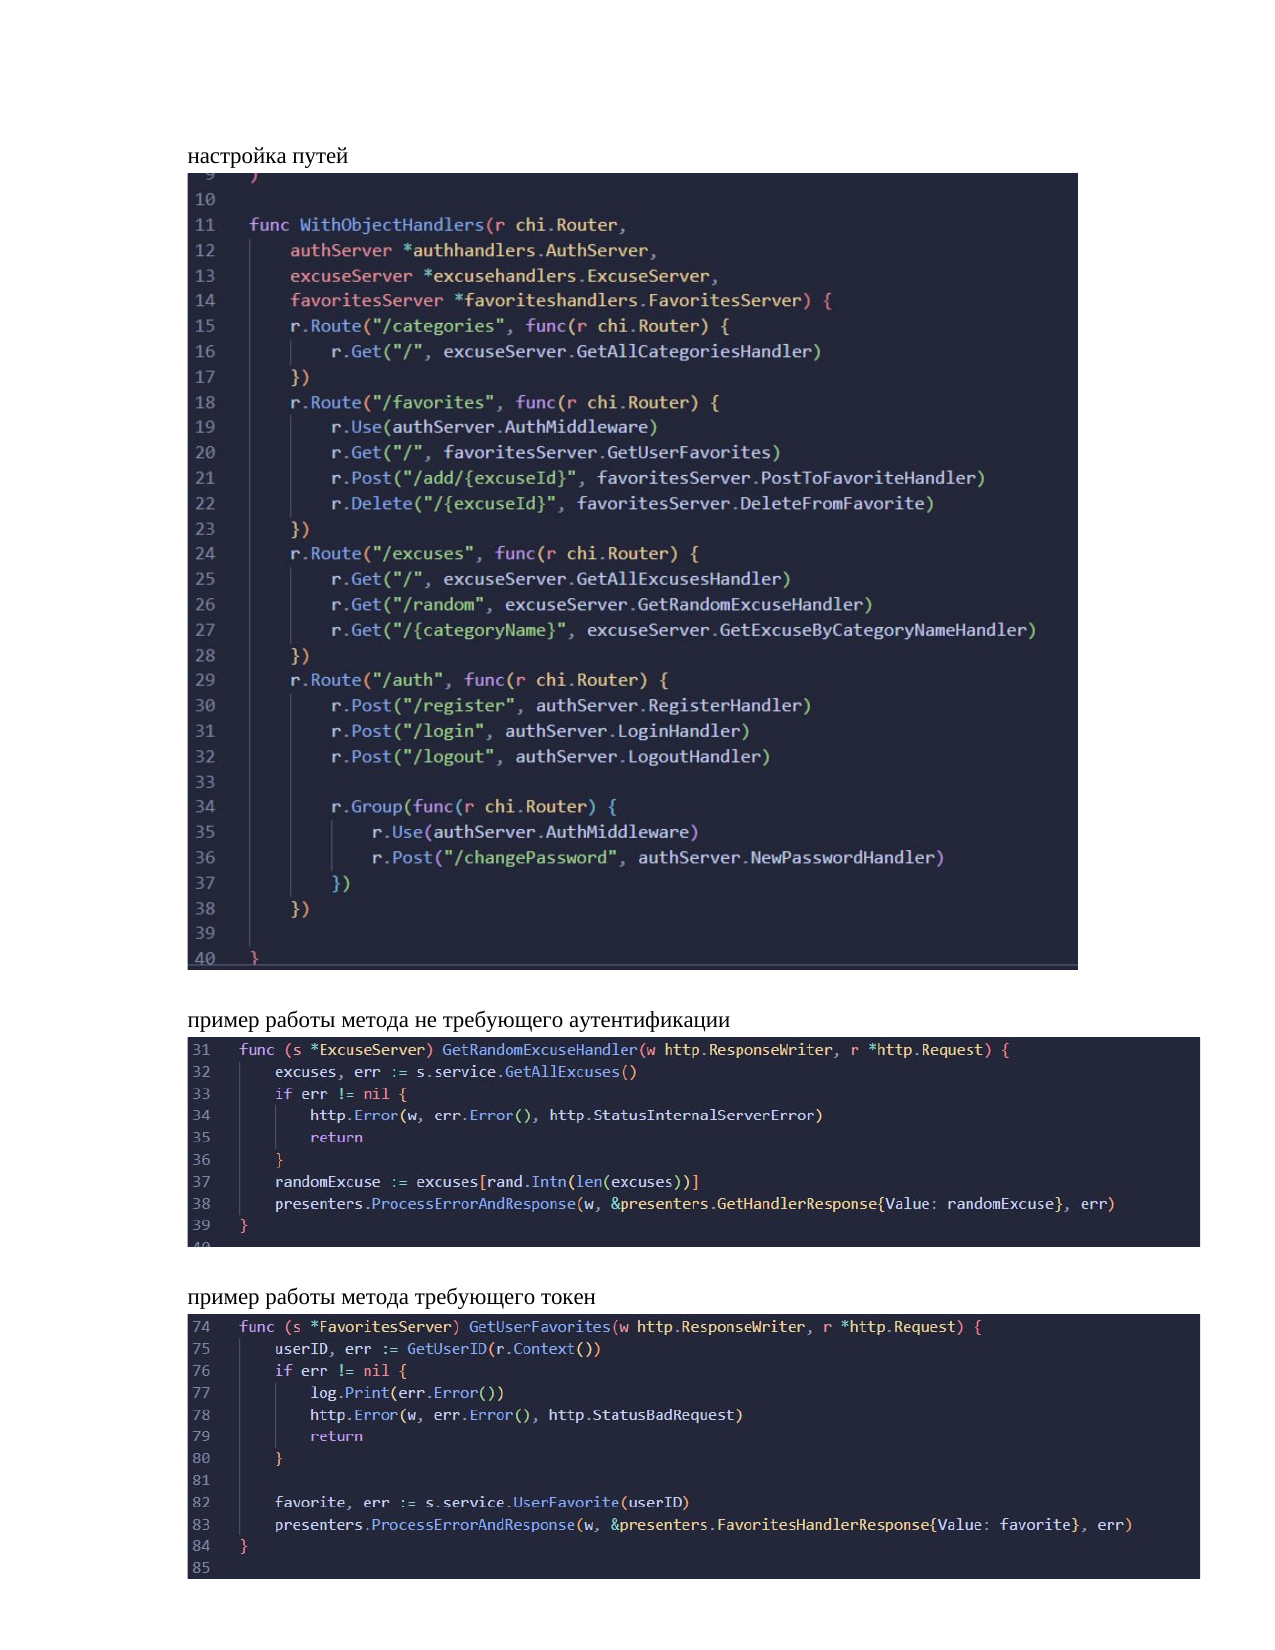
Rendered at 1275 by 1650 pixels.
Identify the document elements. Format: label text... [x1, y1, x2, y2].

picture [187, 1037, 1200, 1247]
picture [187, 173, 1078, 970]
list пример работы метода не требующего аутентификации [187, 1006, 1162, 1032]
list настройка путей [187, 142, 1162, 168]
list пример работы метода требующего токен [187, 1283, 1162, 1309]
picture [187, 1314, 1200, 1579]
